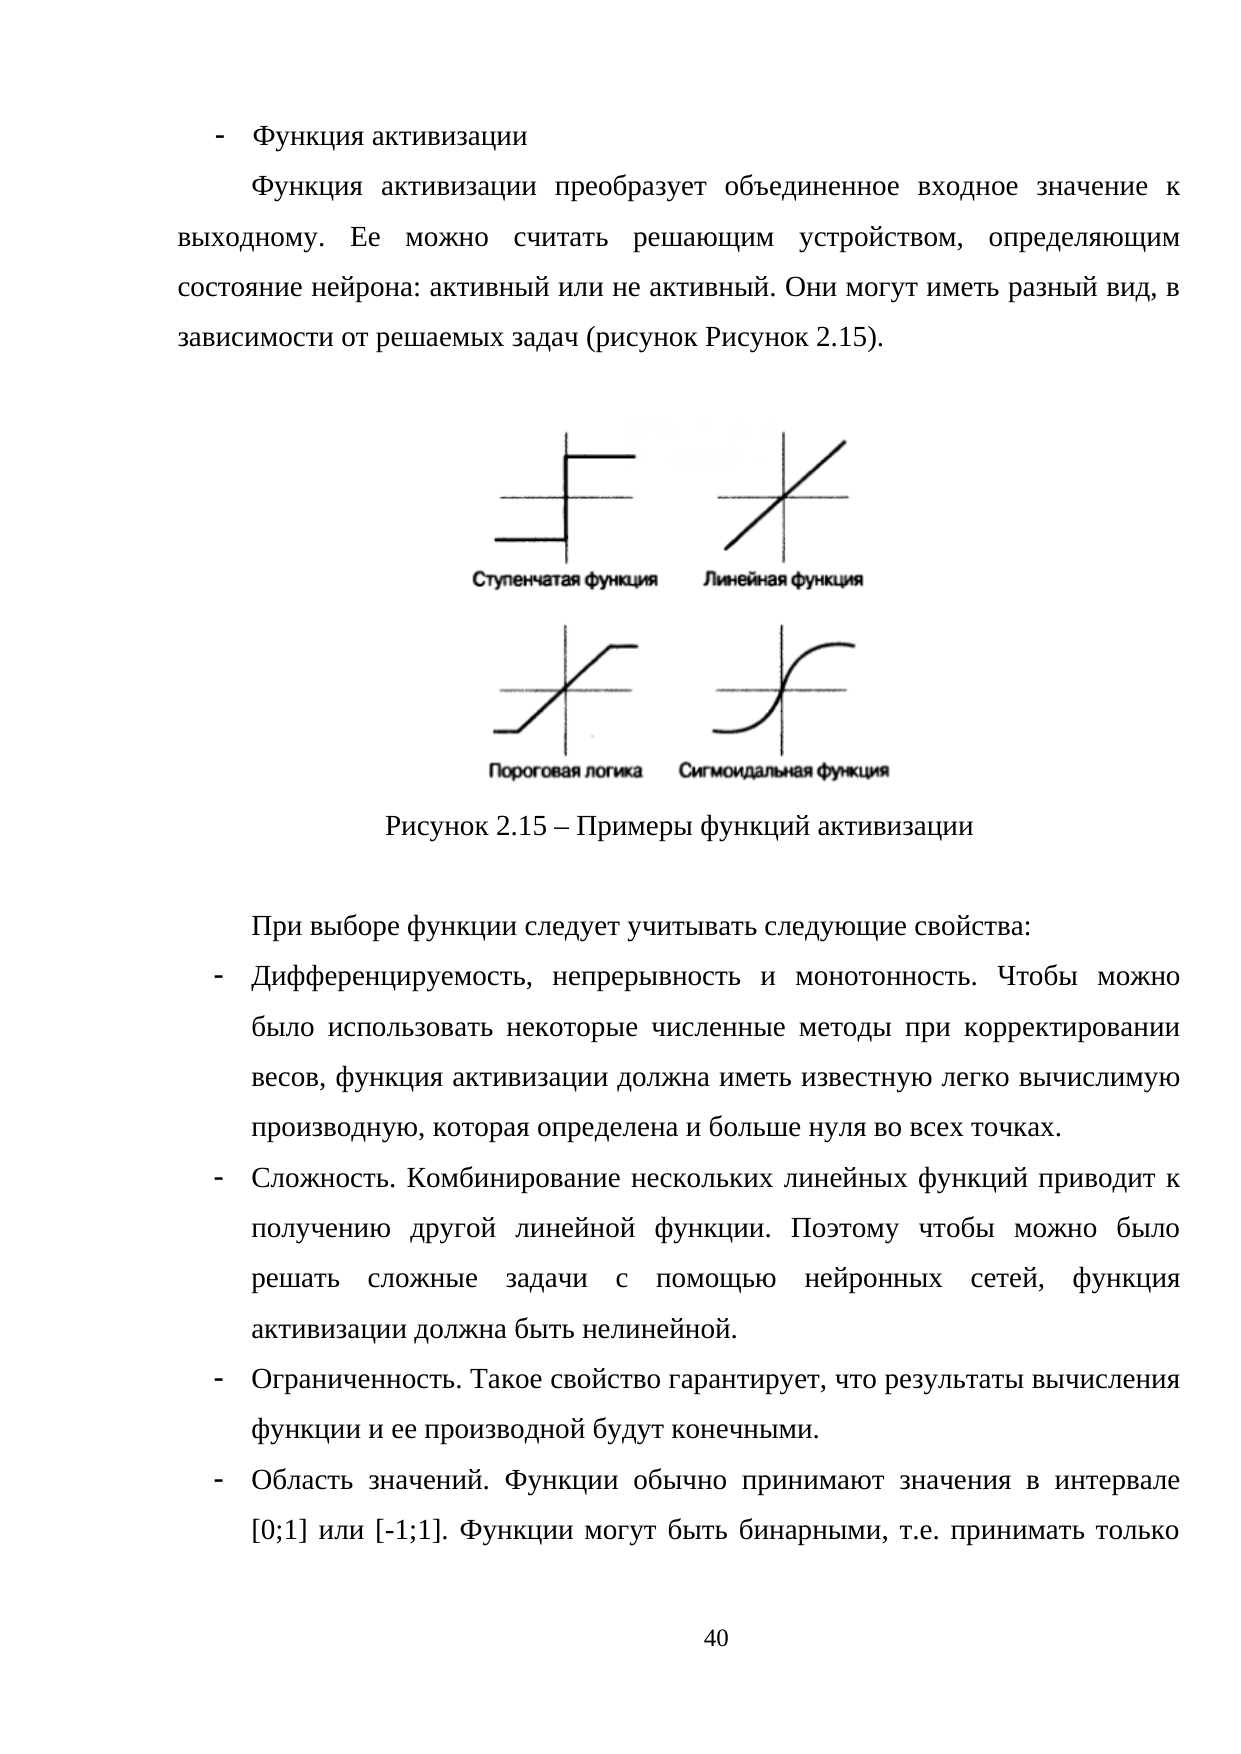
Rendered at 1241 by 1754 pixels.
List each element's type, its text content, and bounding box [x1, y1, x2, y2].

list Сложность. Комбинирование нескольких линейных функций приводит к получению другой линейной функции. Поэтому чтобы можно было решать сложные задачи с помощью нейронных сетей, функция активизации должна быть нелинейной. [213, 1160, 1181, 1344]
list Дифференцируемость, непрерывность и монотонность. Чтобы можно было использовать некоторые численные методы при корректировании весов, функция активизации должна иметь известную легко вычислимую производную, которая определена и больше нуля во всех точках. [213, 958, 1181, 1143]
picture [455, 420, 904, 791]
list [213, 1462, 1181, 1546]
list Ограниченность. Такое свойство гарантирует, что результаты вычисления функции и ее производной будут конечными. [213, 1361, 1181, 1445]
subtitle Функция активизации [215, 118, 1181, 152]
text При выборе функции следует учитывать следующие свойства: [177, 908, 1181, 942]
